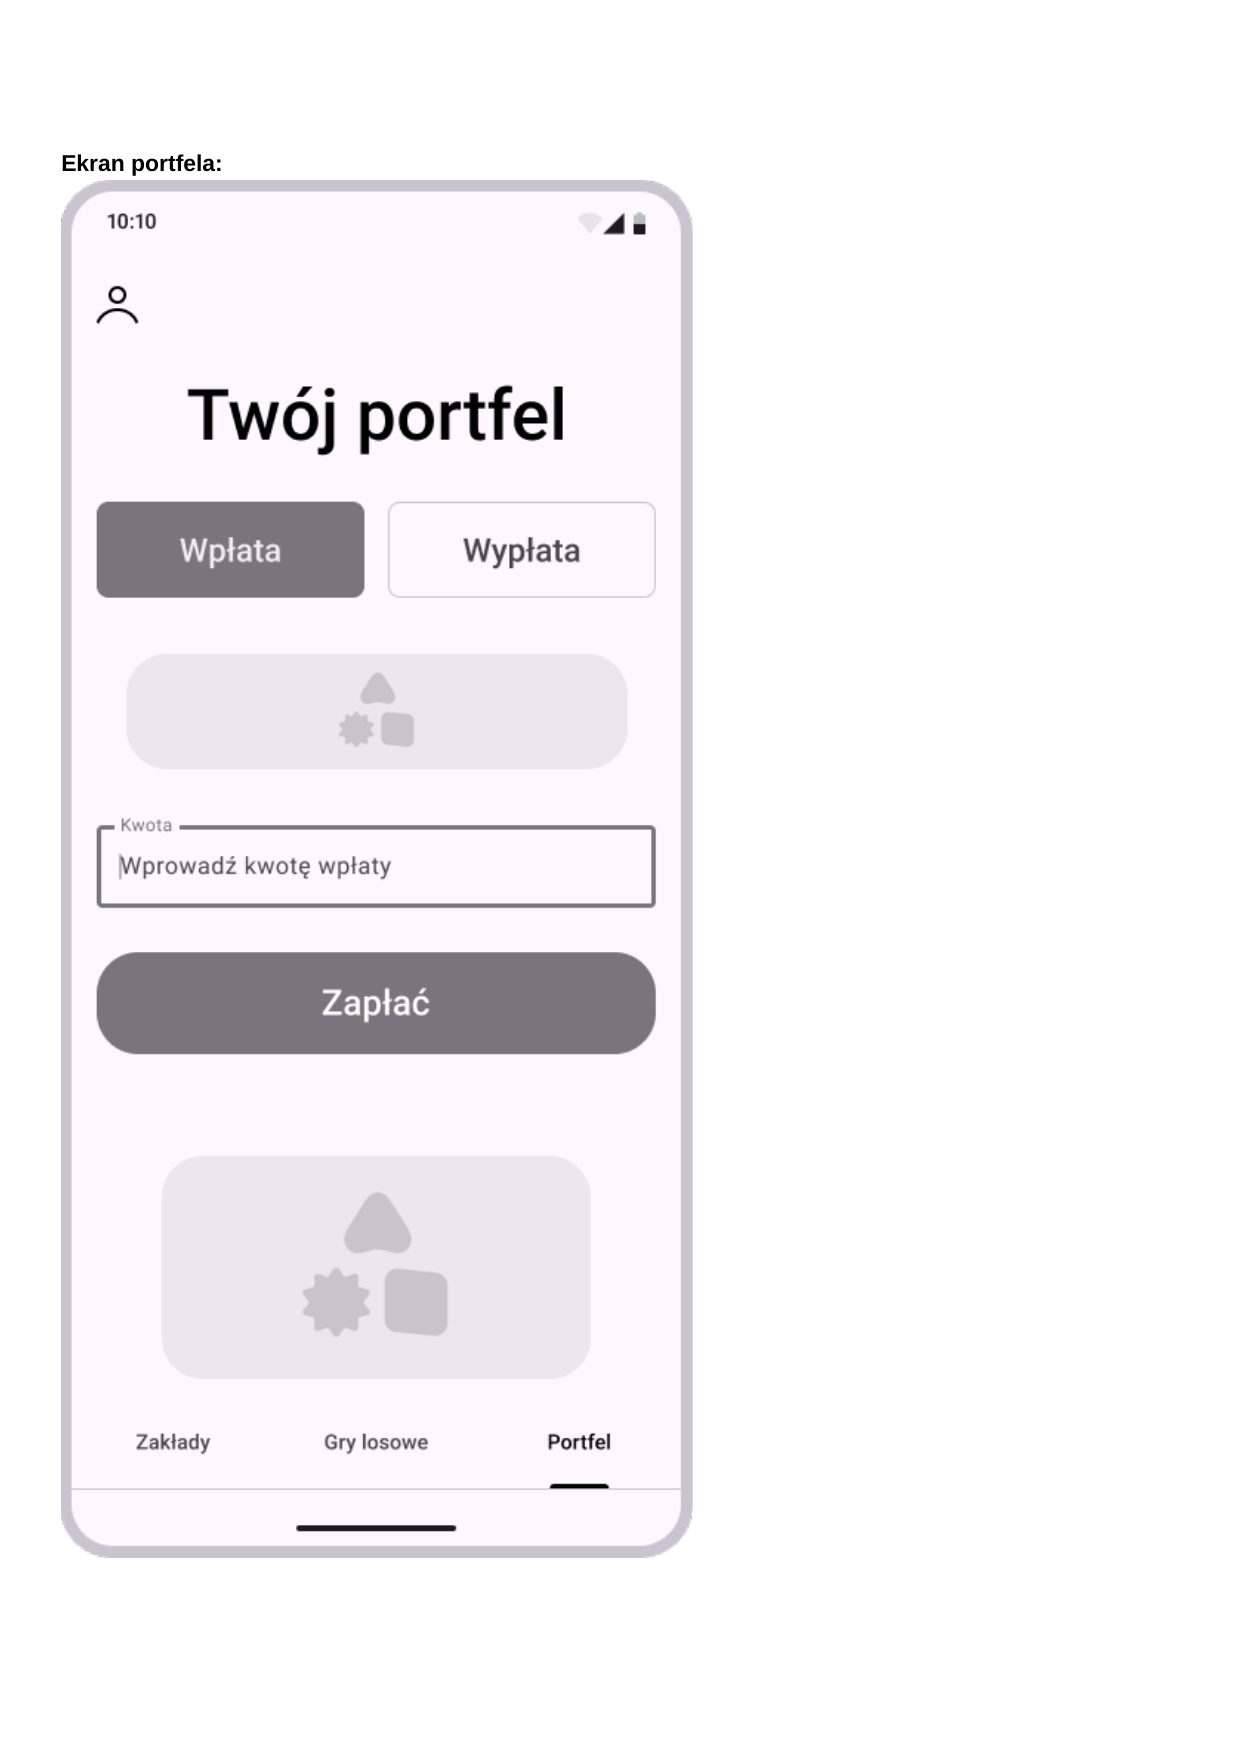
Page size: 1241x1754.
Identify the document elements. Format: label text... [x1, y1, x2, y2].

picture [61, 180, 693, 1558]
text Ekran portfela: [61, 150, 1179, 176]
